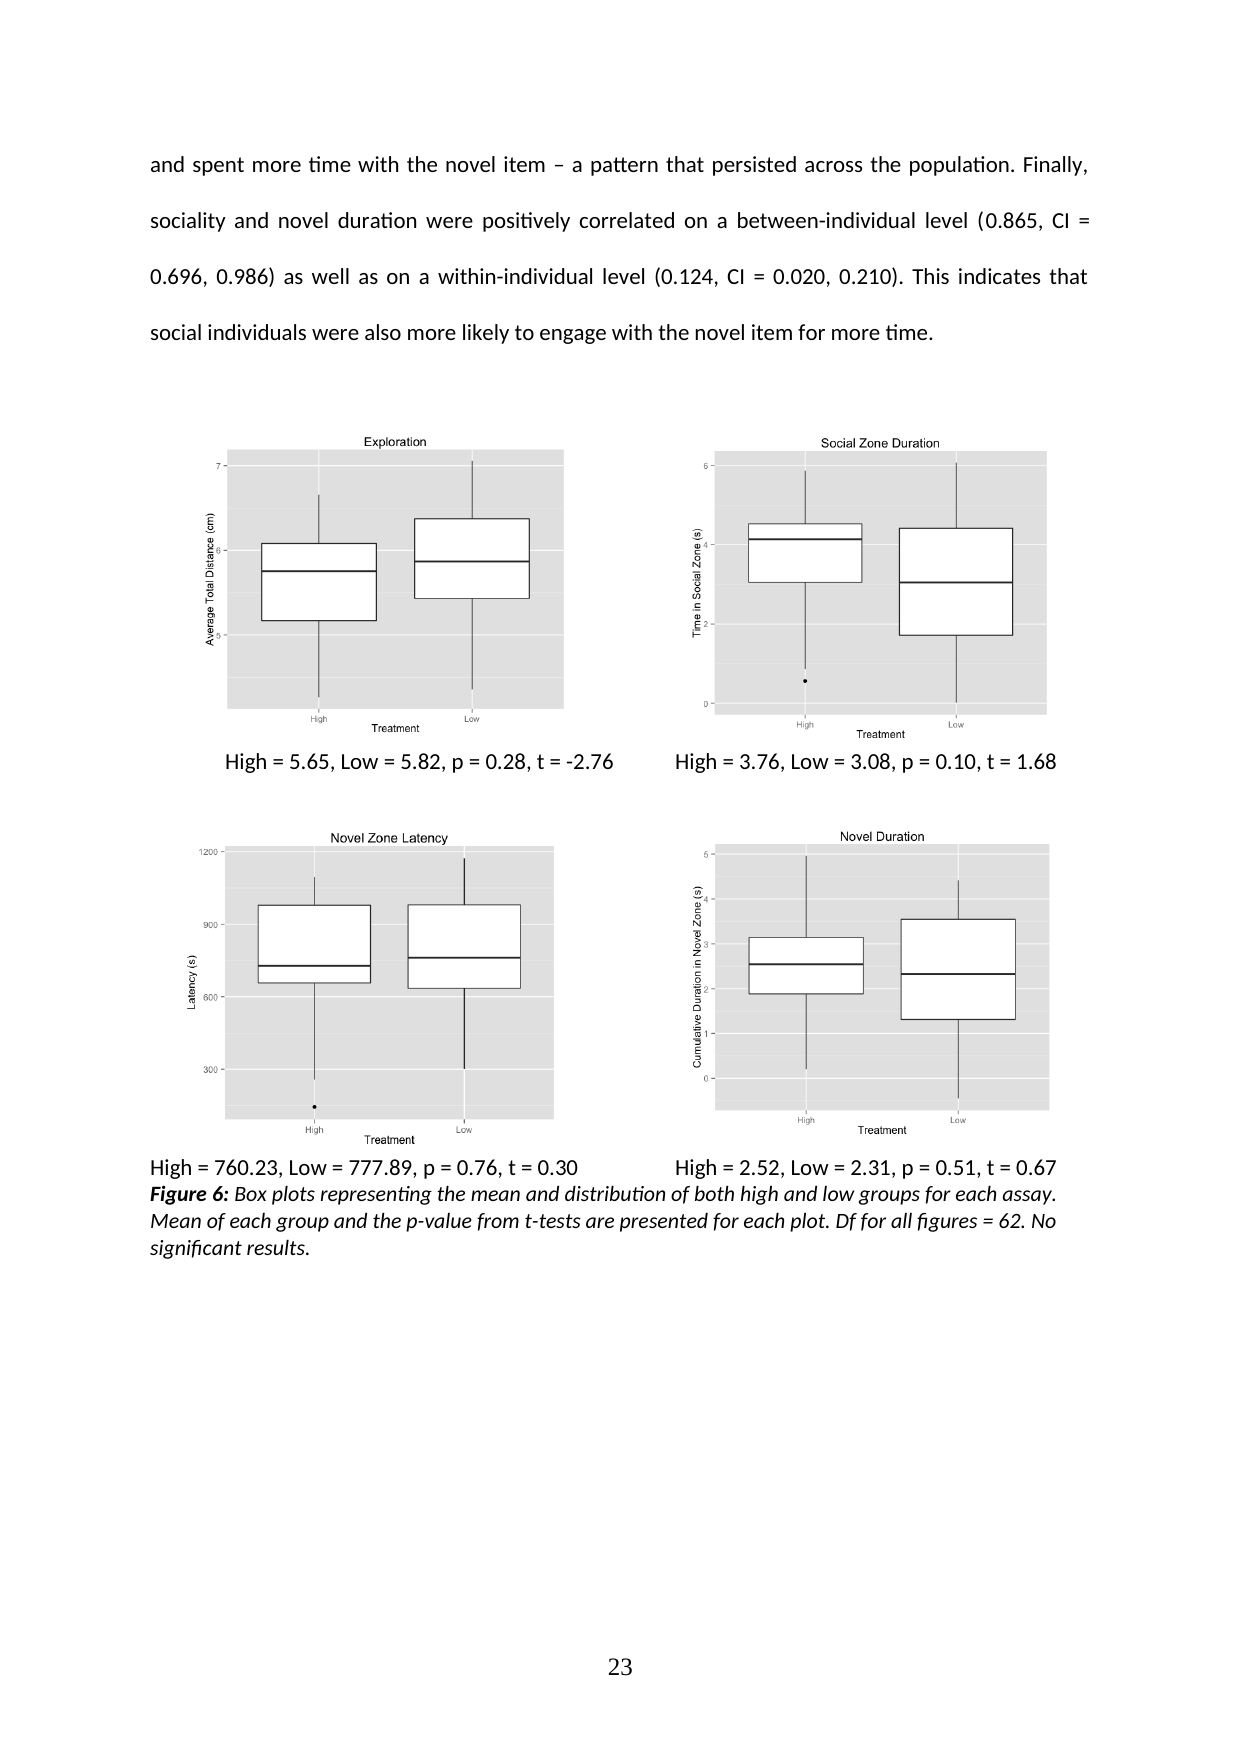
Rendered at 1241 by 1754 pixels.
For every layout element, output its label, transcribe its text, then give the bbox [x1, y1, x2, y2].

picture [683, 816, 1062, 1143]
picture [177, 816, 567, 1153]
text Figure 6: Box plots representing the mean and distribution of both high and low groups for each assay. Mean of each group and the p-value from t-tests are presented for each plot. Df for all figures = 62. No significant results. [150, 1181, 1090, 1261]
picture [196, 422, 575, 741]
picture [683, 422, 1059, 747]
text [150, 150, 1090, 346]
